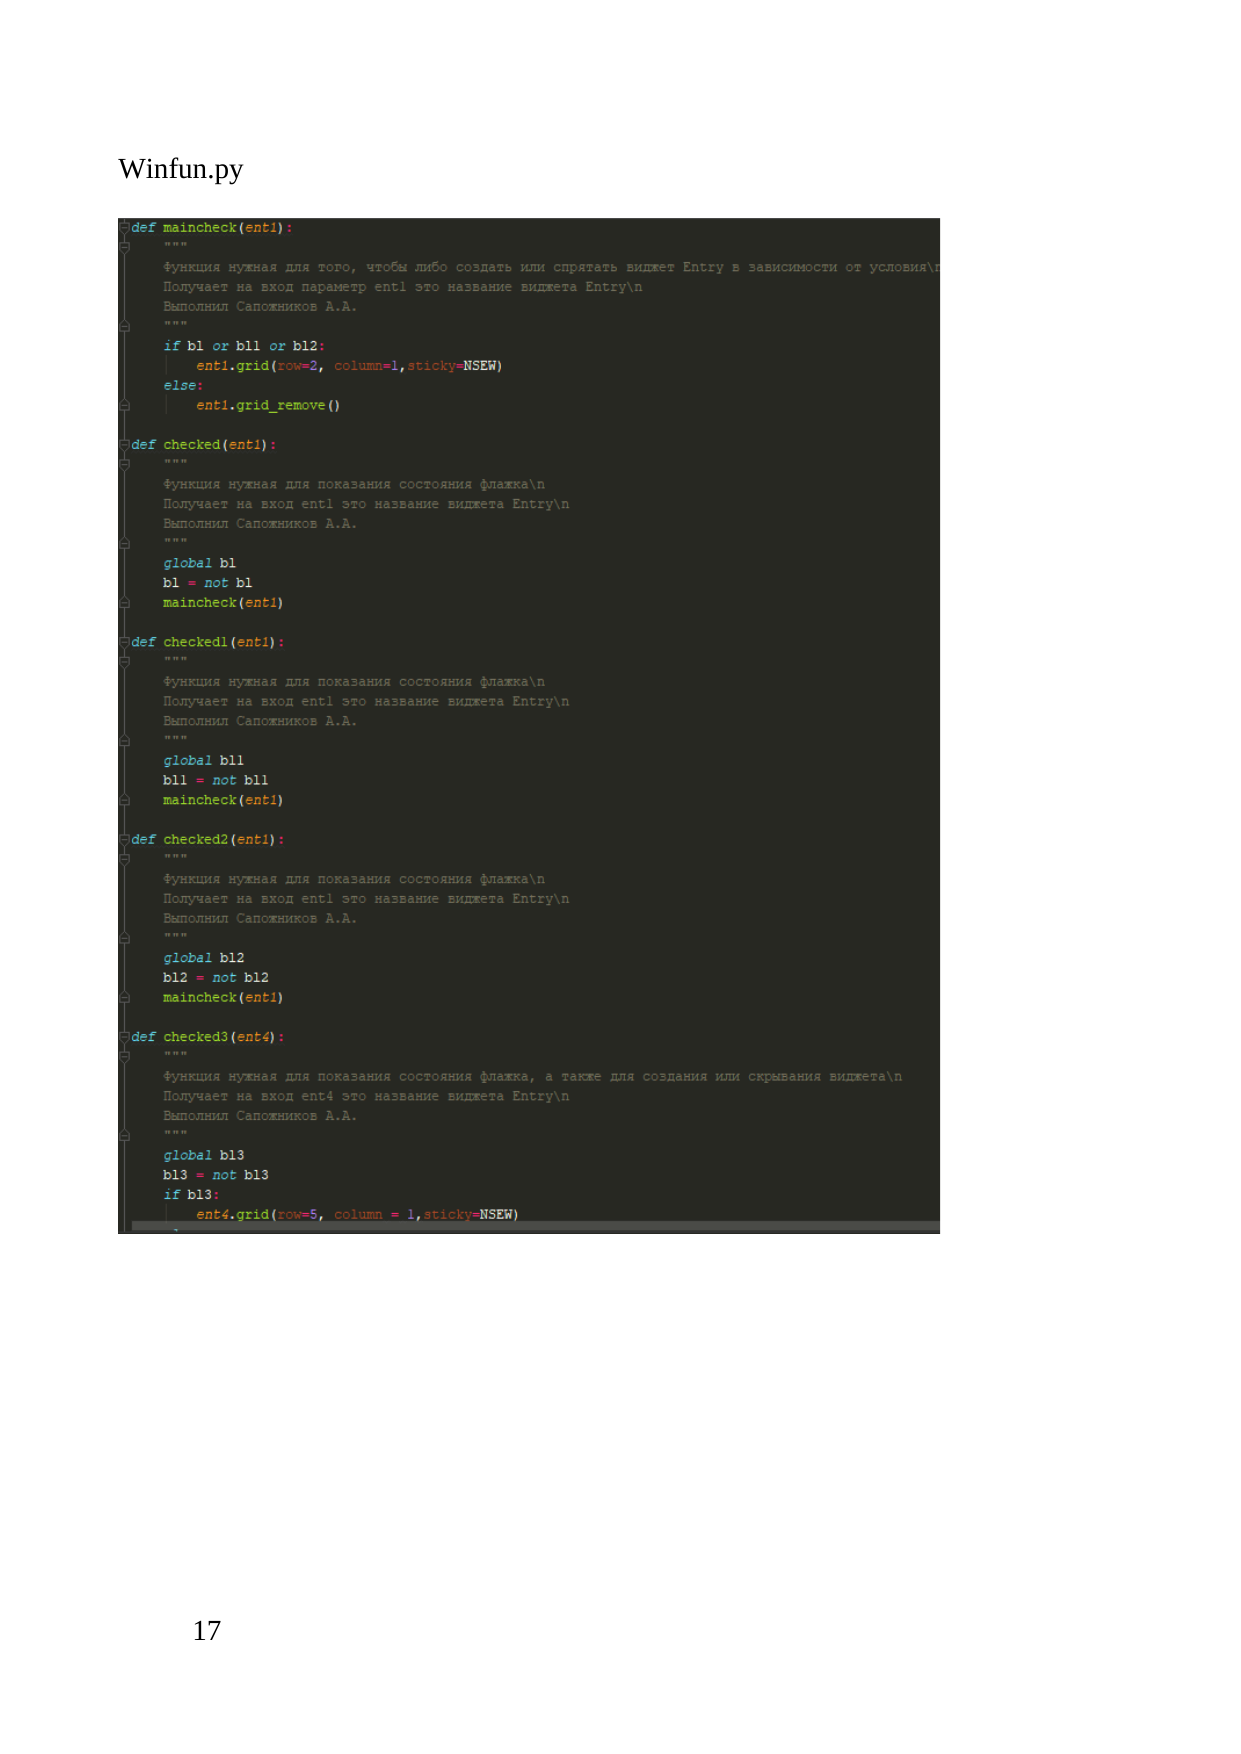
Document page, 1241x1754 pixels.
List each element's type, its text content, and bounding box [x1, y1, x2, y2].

text Winfun.py [118, 152, 1181, 185]
picture [118, 218, 940, 1234]
